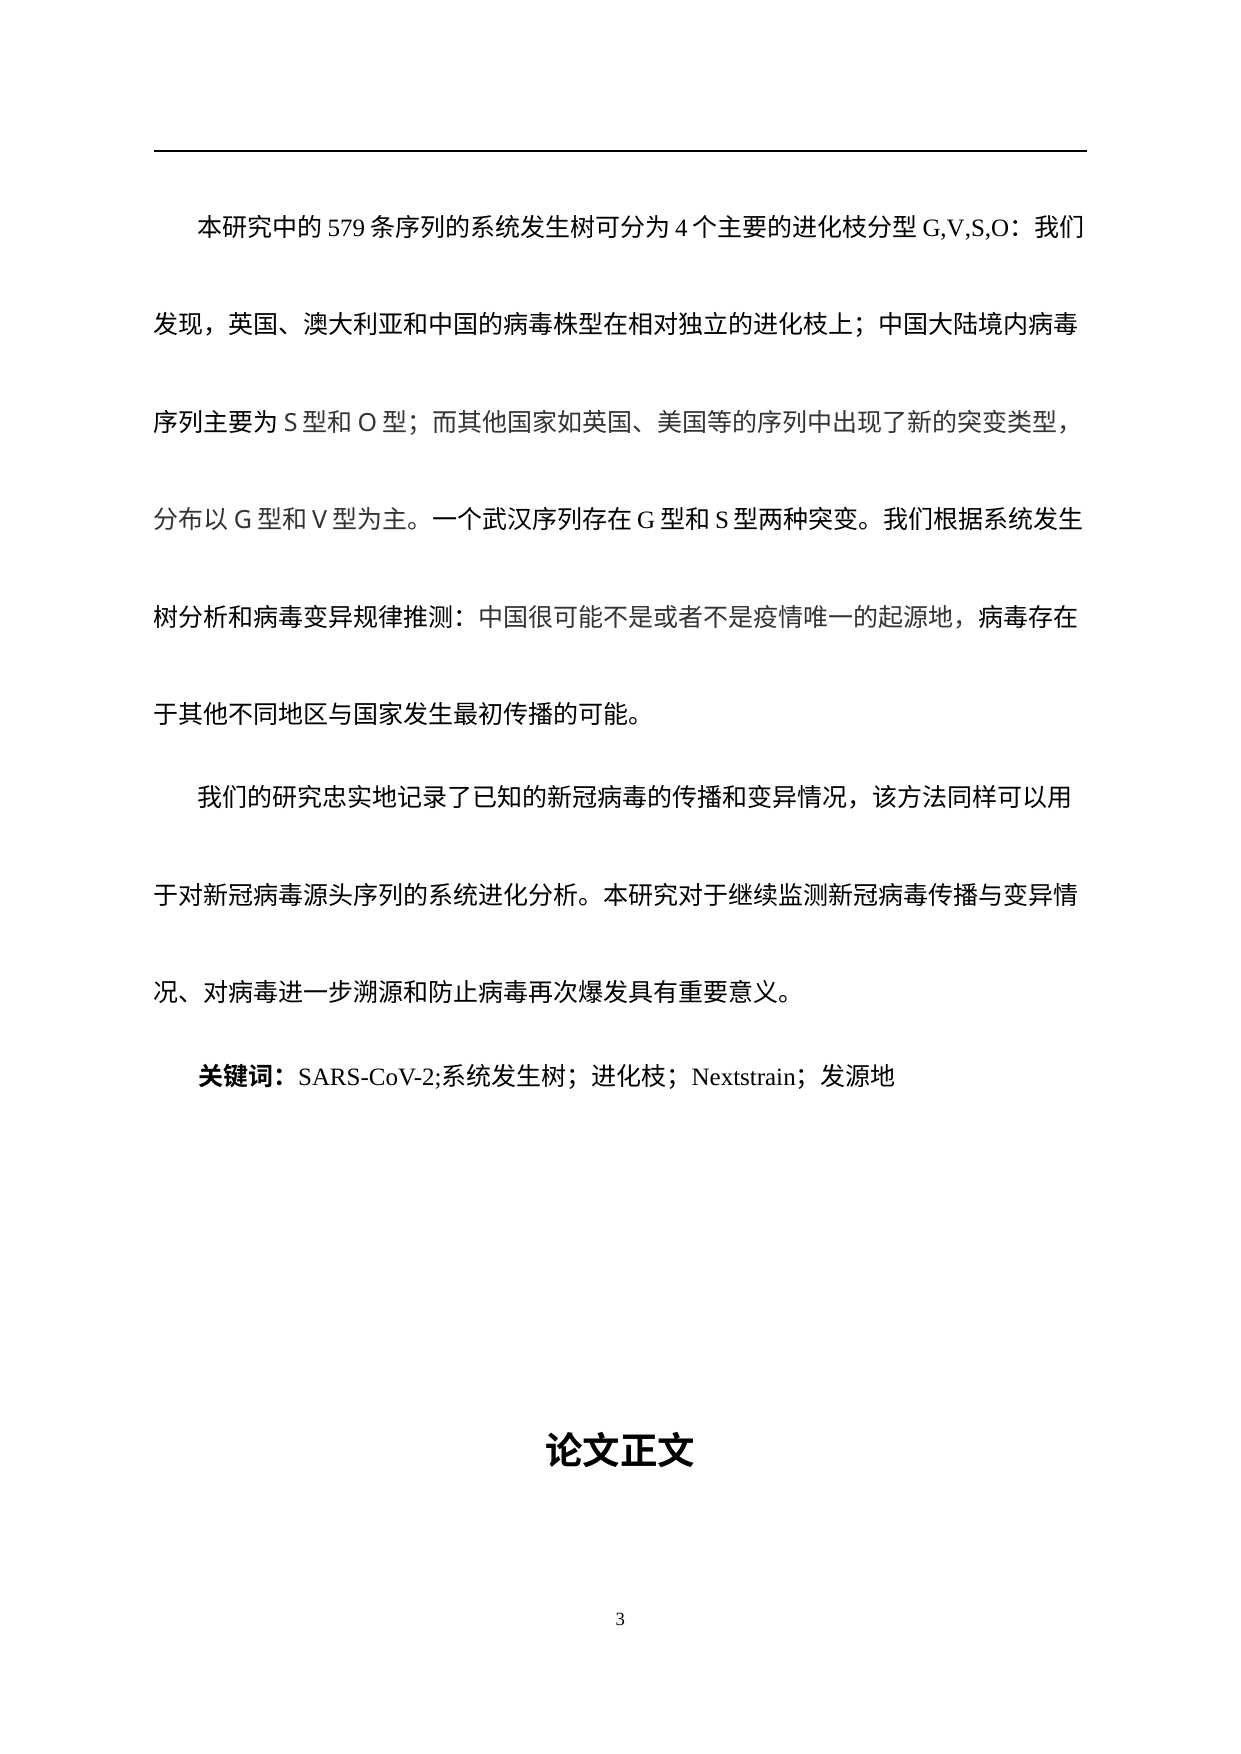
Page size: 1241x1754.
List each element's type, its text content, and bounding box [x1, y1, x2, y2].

text 本研究中的579条序列的系统发生树可分为4个主要的进化枝分型G,V,S,O：我们发现，英国、澳大利亚和中国的病毒株型在相对独立的进化枝上；中国大陆境内病毒序列主要为S型和O型；而其他国家如英国、美国等的序列中出现了新的突变类型，分布以G型和V型为主。一个武汉序列存在G型和S型两种突变。我们根据系统发生树分析和病毒变异规律推测：中国很可能不是或者不是疫情唯一的起源地，病毒存在于其他不同地区与国家发生最初传播的可能。 [153, 193, 1087, 745]
text 论文正文 [153, 1415, 1087, 1480]
text 我们的研究忠实地记录了已知的新冠病毒的传播和变异情况，该方法同样可以用于对新冠病毒源头序列的系统进化分析。本研究对于继续监测新冠病毒传播与变异情况、对病毒进一步溯源和防止病毒再次爆发具有重要意义。 [153, 763, 1087, 1023]
text 关键词：SARS-CoV-2;系统发生树；进化枝；Nextstrain；发源地 [153, 1042, 1087, 1107]
